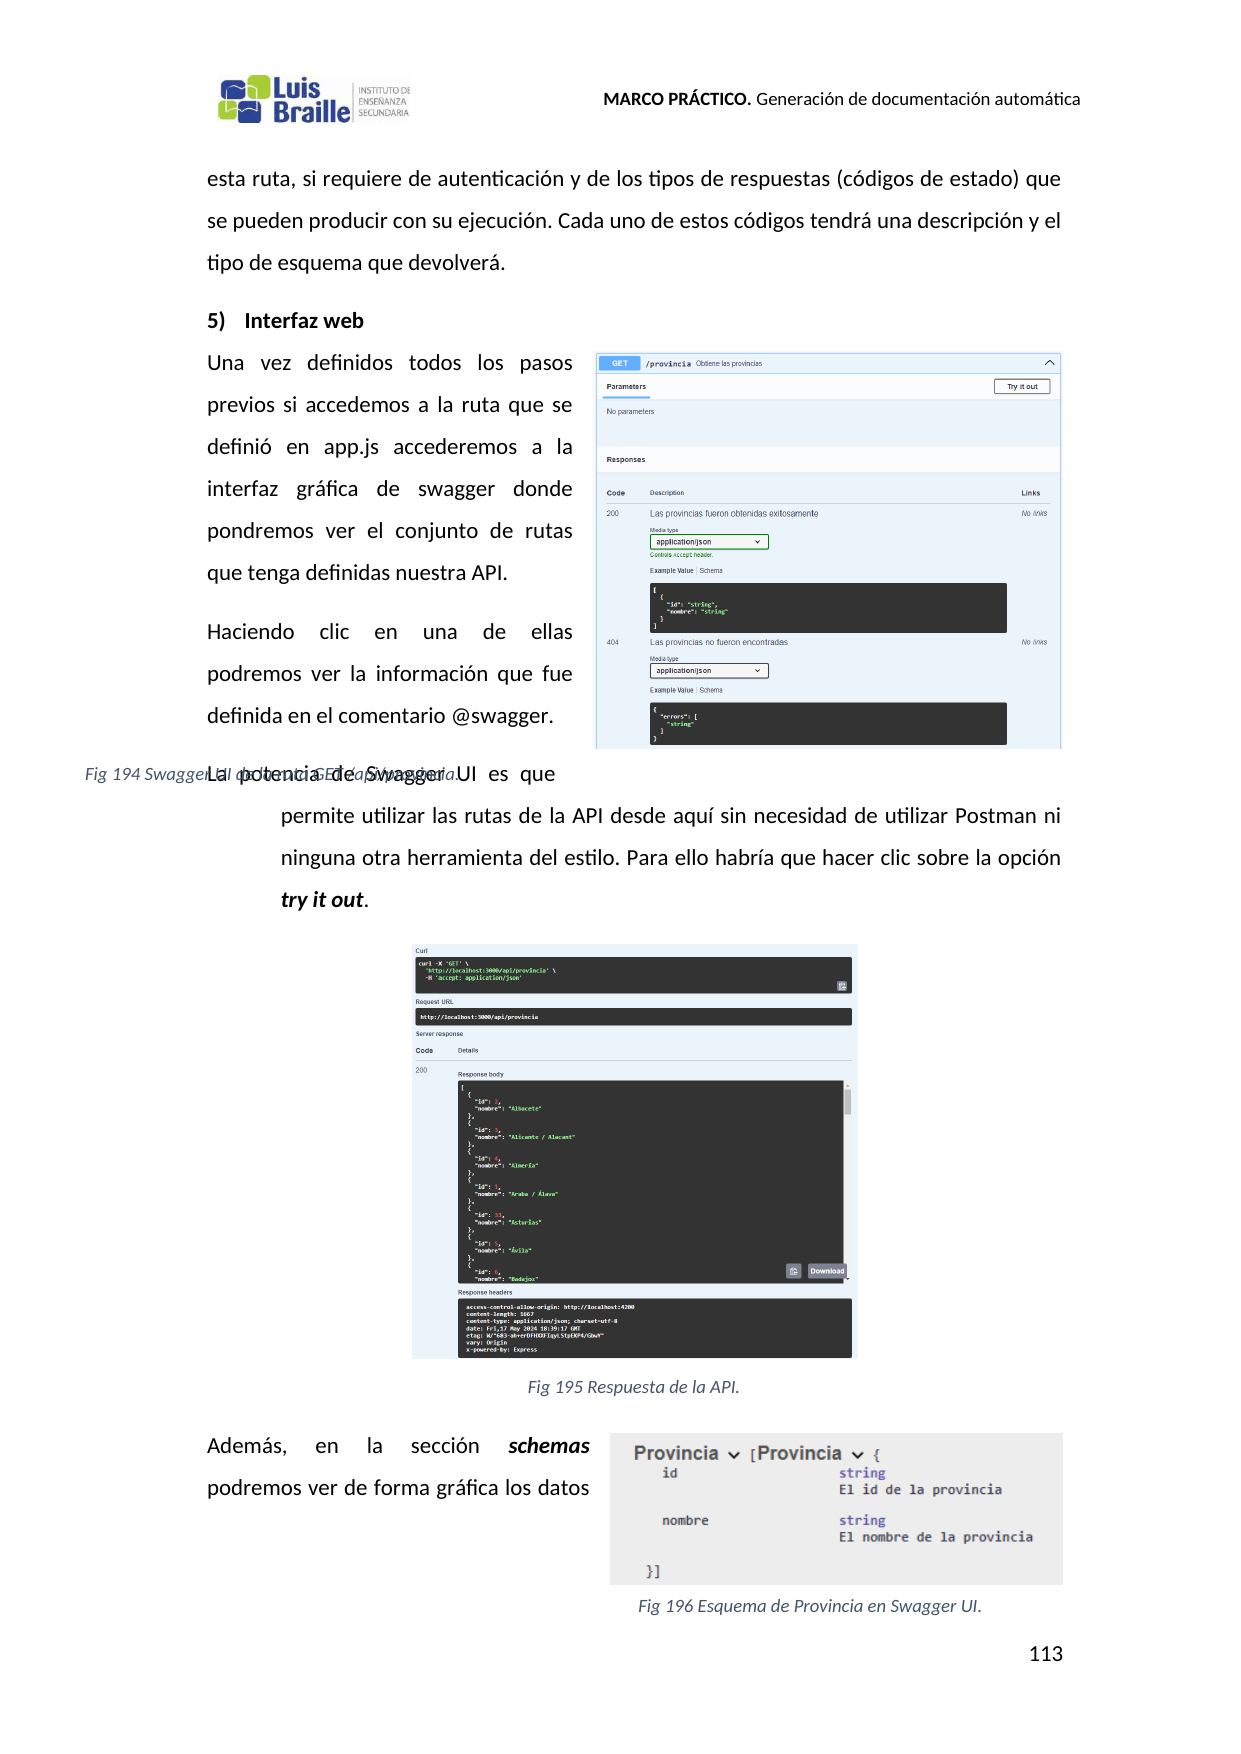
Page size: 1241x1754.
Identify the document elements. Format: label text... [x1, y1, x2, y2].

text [207, 1431, 1063, 1501]
picture [592, 351, 1063, 749]
text La potencia de Swagger UI es que permite utilizar las rutas de la API desde aquí sin necesidad de utilizar Postman ni ninguna otra herramienta del estilo. Para ello habría que hacer clic sobre la opción try it out. [207, 759, 1063, 913]
text Una vez definidos todos los pasos previos si accedemos a la ruta que se definió en app.js accederemos a la interfaz gráfica de swagger donde pondremos ver el conjunto de rutas que tenga definidas nuestra API. [207, 348, 1063, 586]
text Haciendo clic en una de ellas podremos ver la información que fue definida en el comentario @swagger. [207, 617, 592, 729]
text Fig 195 Respuesta de la API. [207, 1376, 1063, 1399]
picture [608, 1433, 1063, 1585]
list Interfaz web [207, 306, 1063, 334]
picture [412, 944, 858, 1359]
